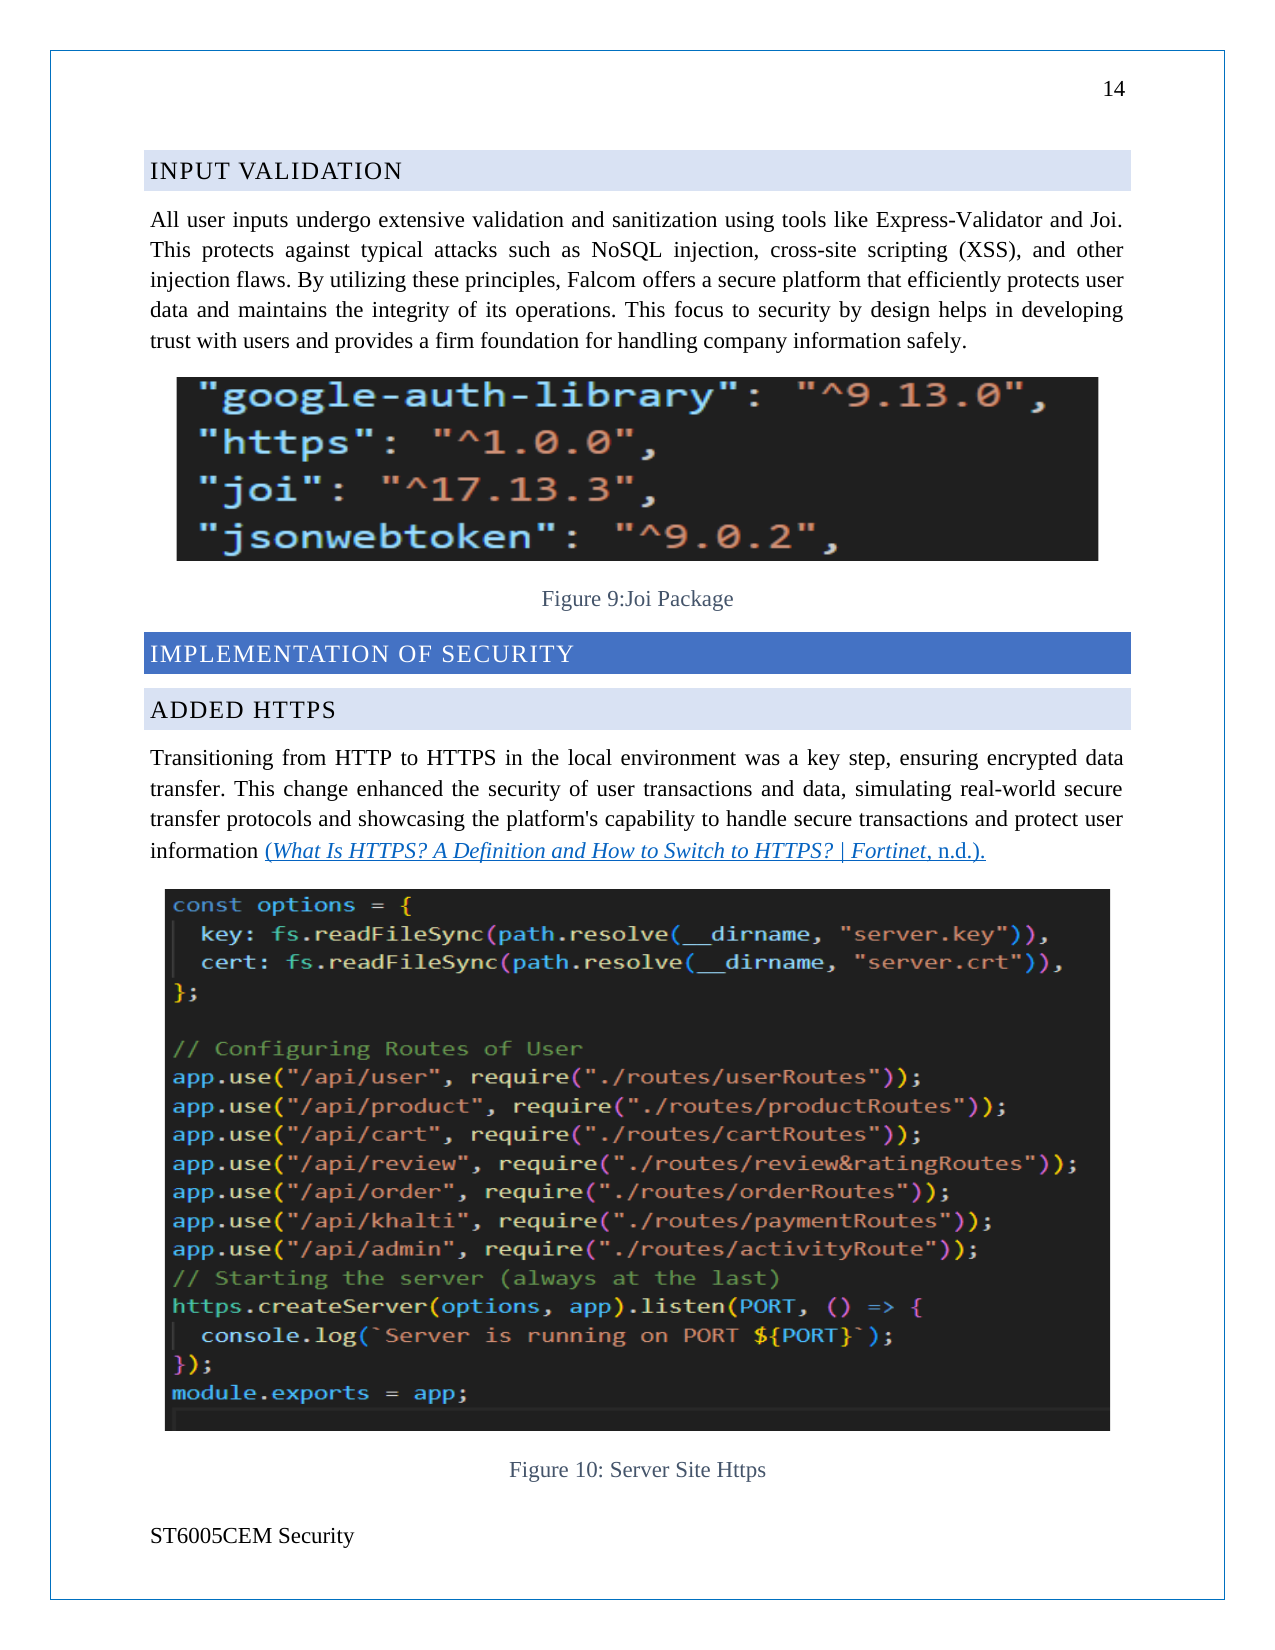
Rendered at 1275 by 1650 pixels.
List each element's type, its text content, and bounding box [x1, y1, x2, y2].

picture [176, 377, 1099, 561]
text All user inputs undergo extensive validation and sanitization using tools like Express-Validator and Joi. This protects against typical attacks such as NoSQL injection, cross-site scripting (XSS), and other injection flaws. By utilizing these principles, Falcom offers a secure platform that efficiently protects user data and maintains the integrity of its operations. This focus to security by design helps in developing trust with users and provides a firm foundation for handling company information safely. [150, 206, 1125, 353]
subtitle Added Https [150, 695, 1125, 723]
subtitle Implementation Of Security [150, 639, 1125, 667]
text Figure 10: Server Site Https [150, 1456, 1125, 1482]
text Transitioning from HTTP to HTTPS in the local environment was a key step, ensuring encrypted data transfer. This change enhanced the security of user transactions and data, simulating real-world secure transfer protocols and showcasing the platform's capability to handle secure transactions and protect user information (What Is HTTPS? A Definition and How to Switch to HTTPS? | Fortinet, n.d.). [150, 744, 1125, 864]
text Figure 9:Joi Package [150, 585, 1125, 612]
subtitle Input Validation [150, 156, 1125, 185]
picture [164, 889, 1111, 1431]
